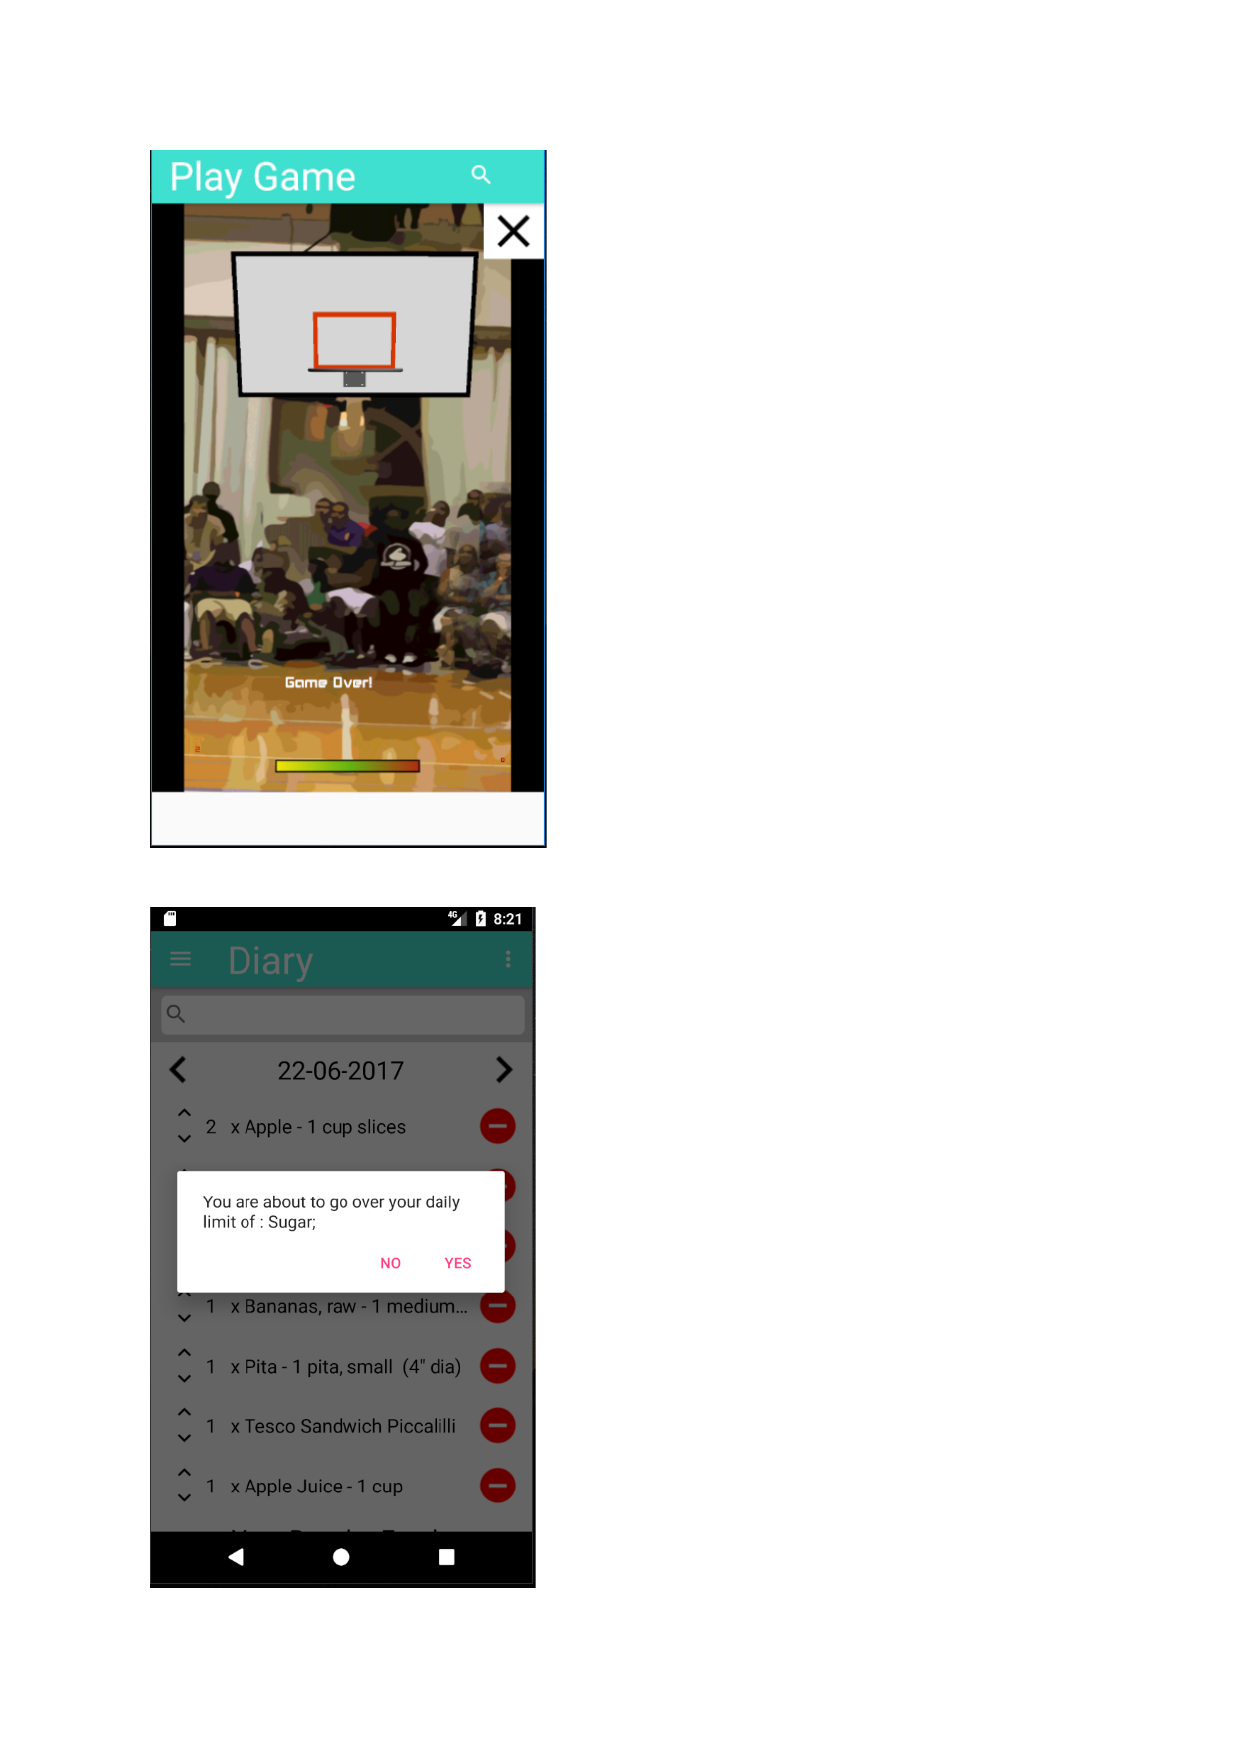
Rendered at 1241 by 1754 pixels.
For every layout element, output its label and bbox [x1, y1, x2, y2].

picture [150, 150, 547, 848]
picture [150, 907, 536, 1588]
